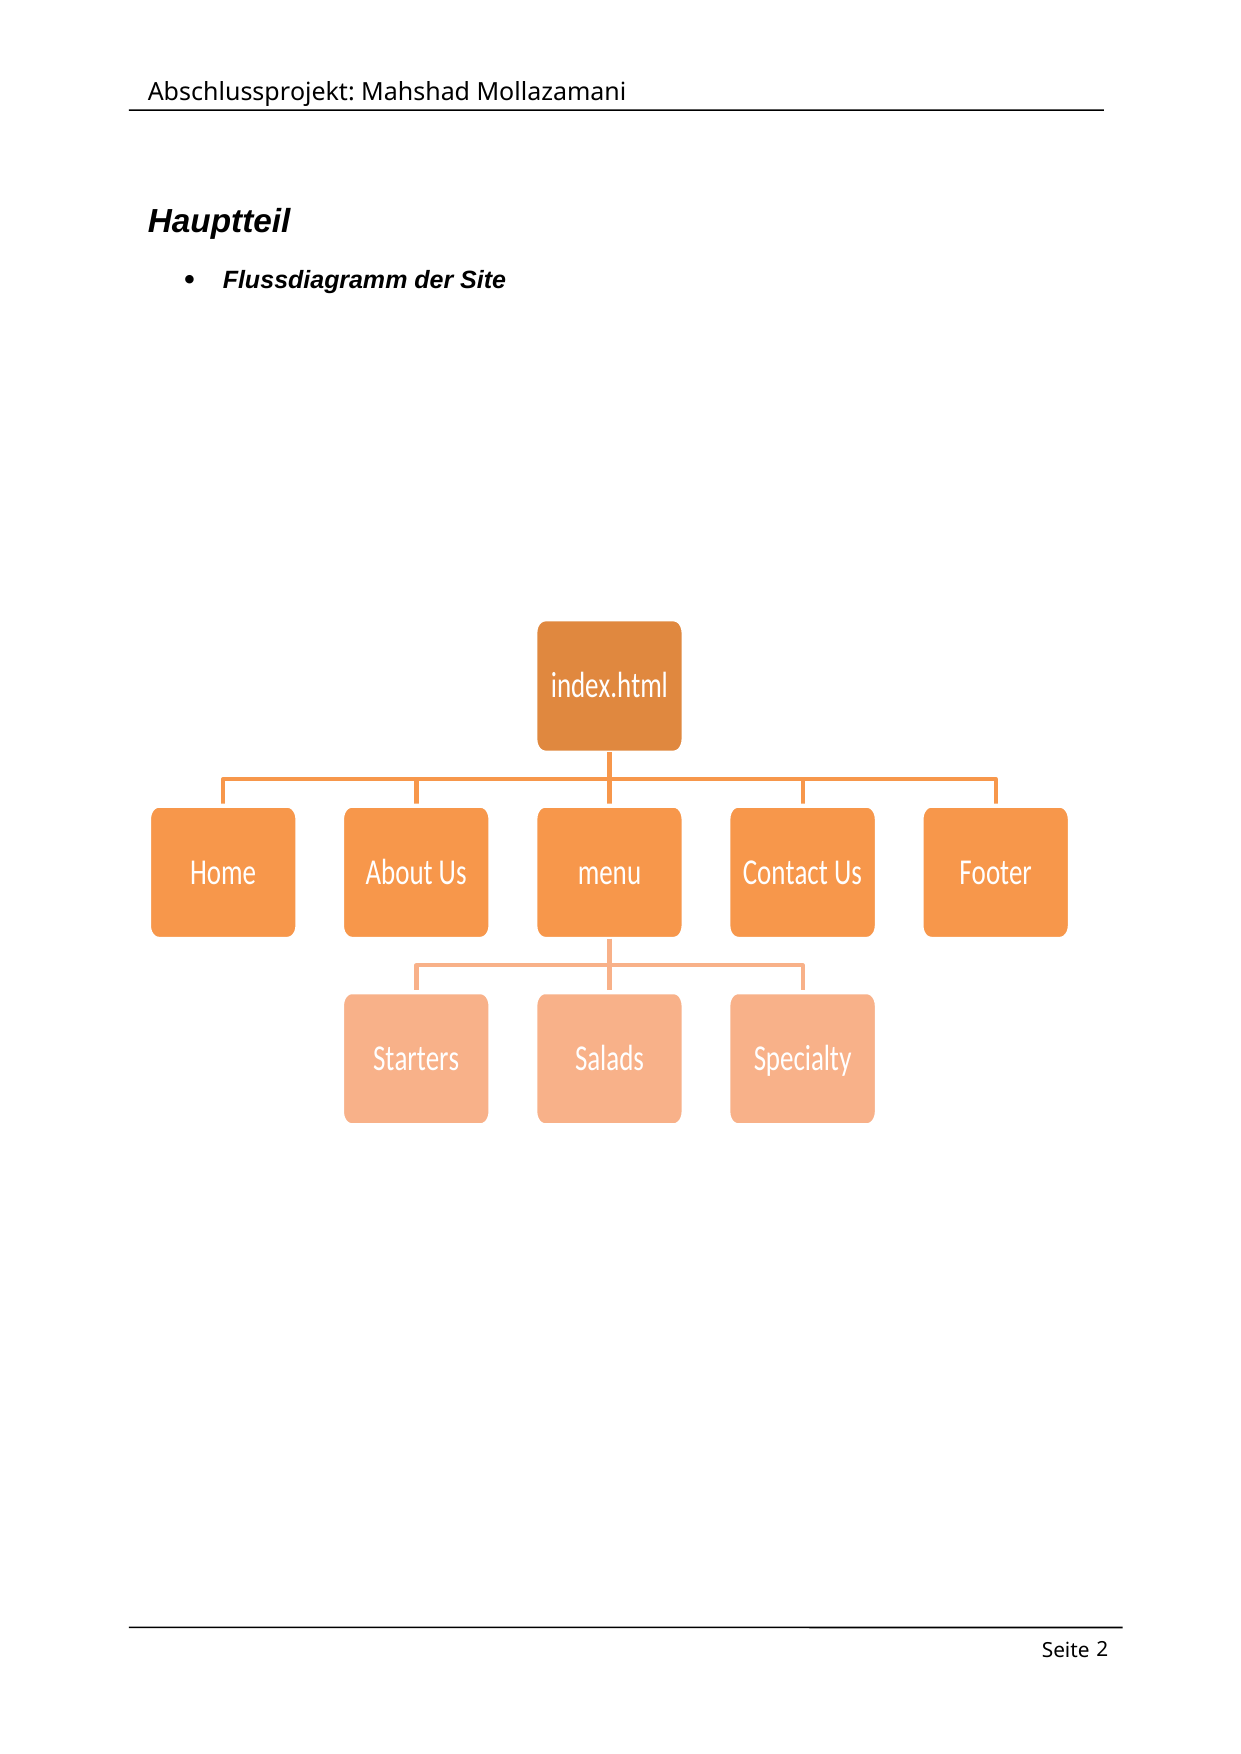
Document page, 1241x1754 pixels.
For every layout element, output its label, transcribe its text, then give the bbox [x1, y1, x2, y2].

subtitle Flussdiagramm der Site [185, 265, 1093, 294]
subtitle Hauptteil [148, 201, 1093, 240]
